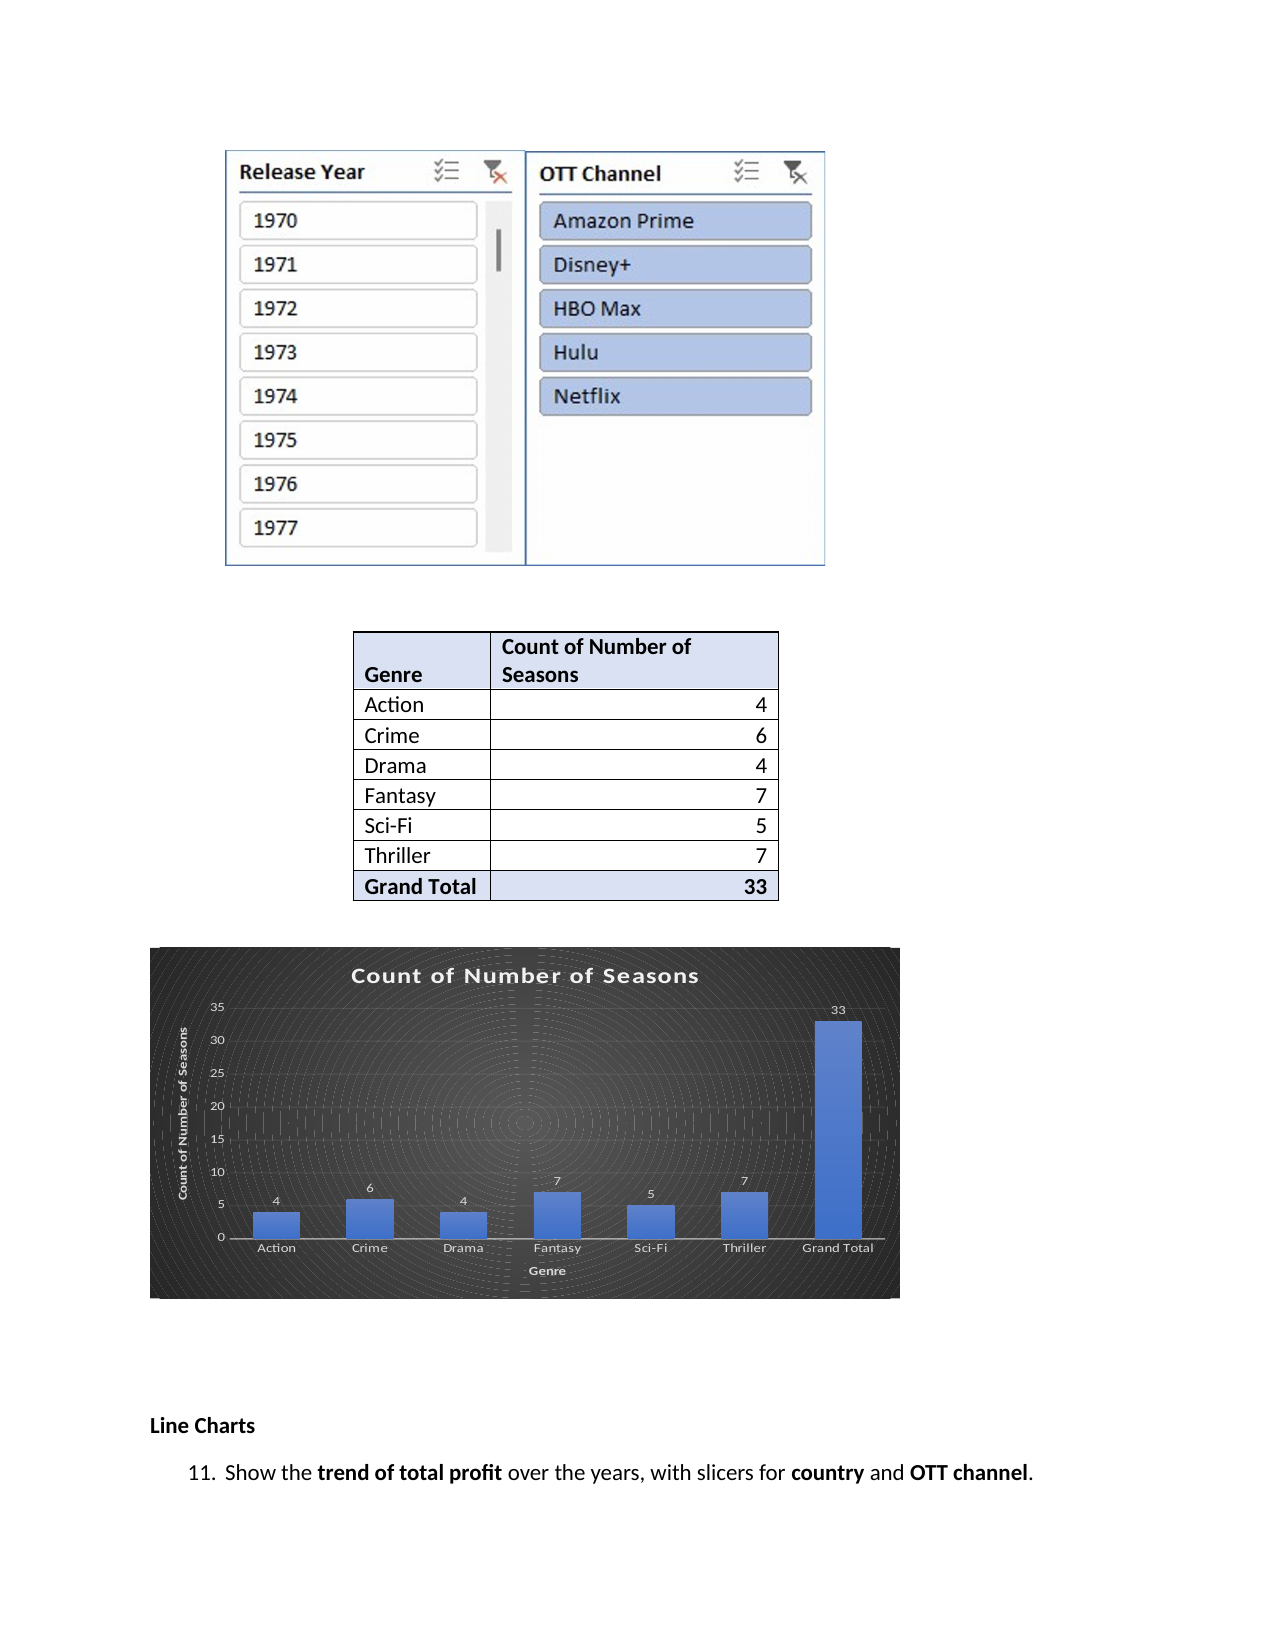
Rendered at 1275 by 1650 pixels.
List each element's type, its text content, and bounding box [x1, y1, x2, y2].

list Show the trend of total profit over the years, with slicers for country and OTT channel. [187, 1458, 1125, 1486]
table_cell 6 [491, 720, 778, 749]
picture [225, 150, 826, 566]
table_cell Action [354, 690, 490, 719]
table_cell 7 [491, 841, 778, 870]
text Line Charts [150, 1411, 1125, 1439]
table_header Genre [354, 633, 490, 688]
table_cell Fantasy [354, 780, 490, 809]
table_header Count of Number of Seasons [491, 633, 778, 688]
table_cell Grand Total [354, 871, 490, 900]
table_cell 5 [491, 810, 778, 839]
table_cell 4 [491, 750, 778, 779]
table_cell 33 [491, 871, 778, 900]
table_cell Crime [354, 720, 490, 749]
table_cell 4 [491, 690, 778, 719]
table_cell 7 [491, 780, 778, 809]
table_cell Sci-Fi [354, 810, 490, 839]
table_cell Drama [354, 750, 490, 779]
table_cell Thriller [354, 841, 490, 870]
